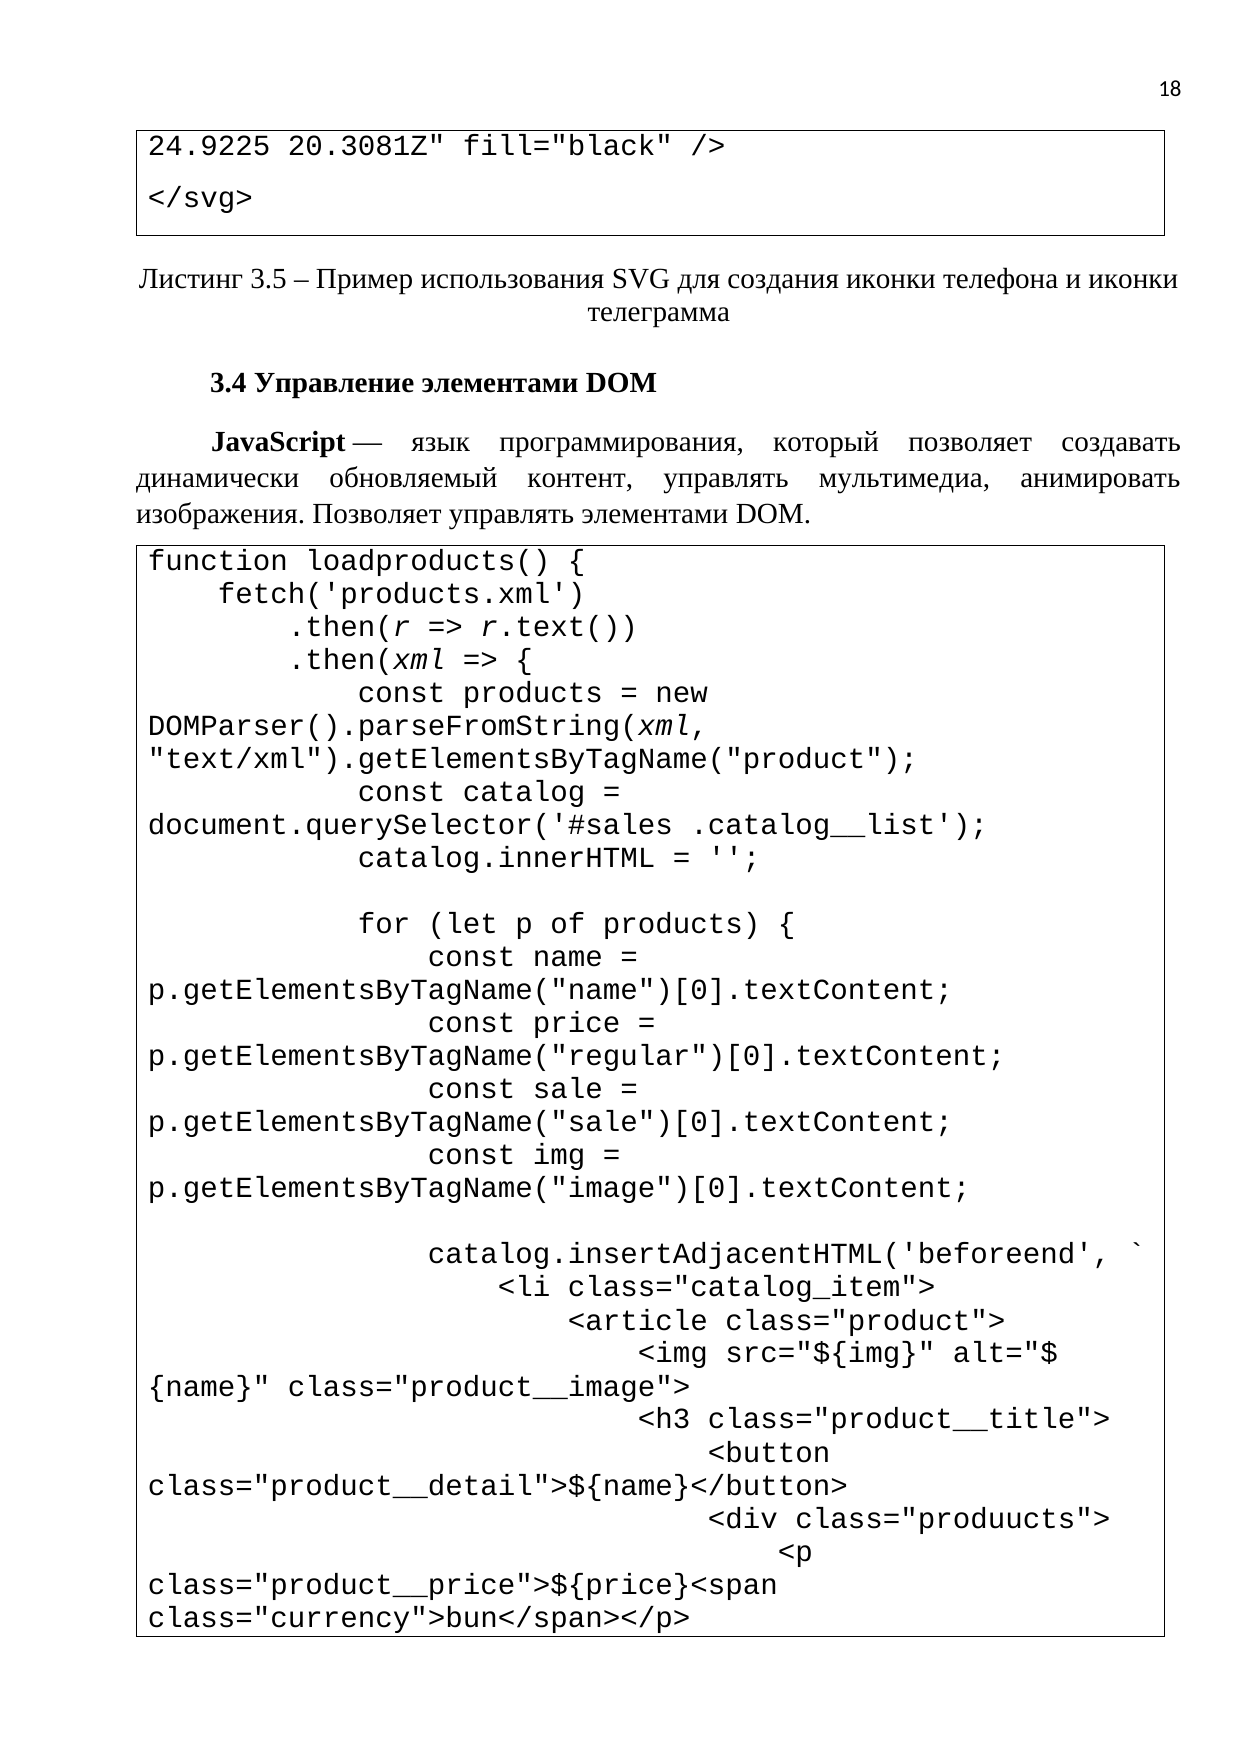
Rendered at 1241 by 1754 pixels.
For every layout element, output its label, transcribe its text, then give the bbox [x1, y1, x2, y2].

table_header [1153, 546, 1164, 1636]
text 3.4 Управление элементами DOM [136, 366, 1181, 399]
text JavaScript — язык программирования, который позволяет создавать динамически обновляемый контент, управлять мультимедиа, анимировать изображения. Позволяет управлять элементами DOM. [136, 424, 1181, 530]
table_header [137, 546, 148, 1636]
text Листинг 3.5 – Пример использования SVG для создания иконки телефона и иконки телеграмма [136, 261, 1181, 328]
